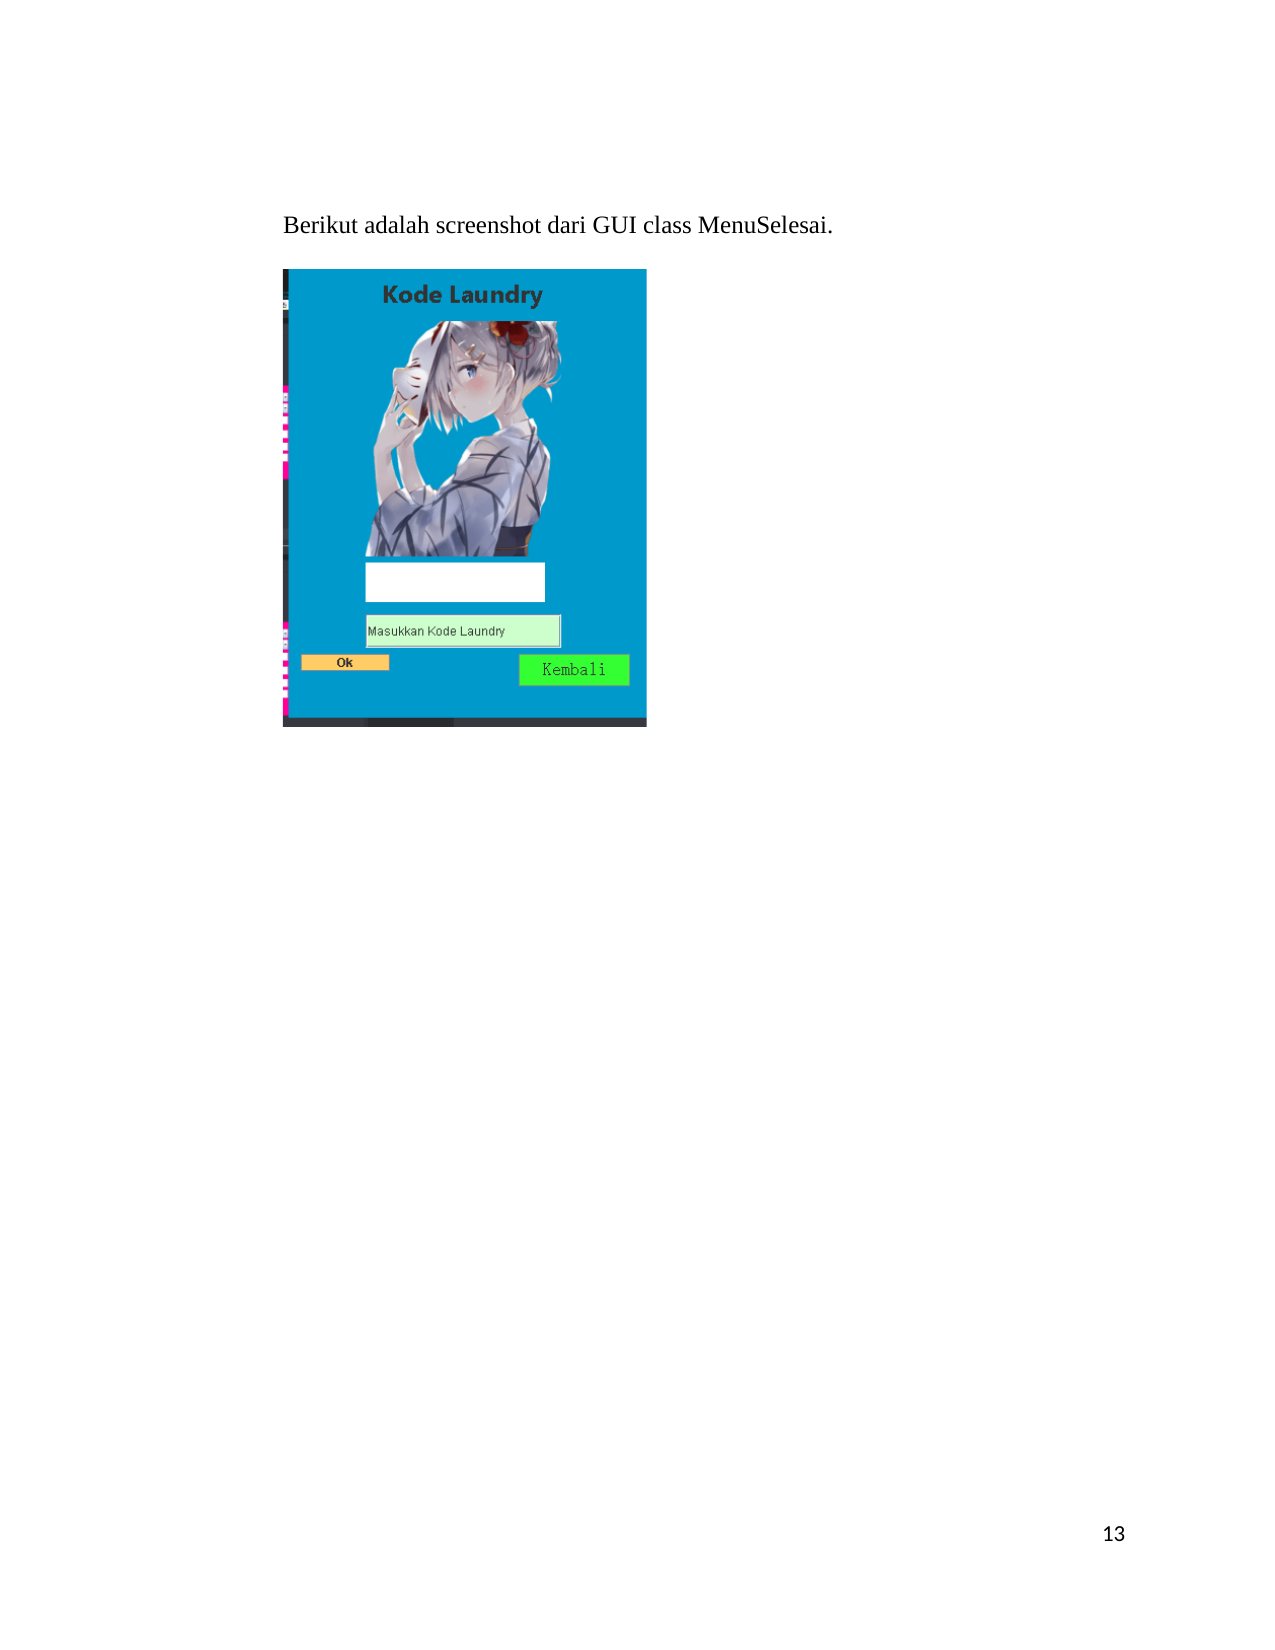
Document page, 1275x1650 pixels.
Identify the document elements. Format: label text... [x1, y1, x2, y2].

picture [400, 291, 411, 302]
picture [366, 563, 544, 602]
picture [476, 291, 480, 302]
picture [522, 291, 529, 302]
picture [464, 291, 472, 302]
picture [534, 291, 541, 306]
text Berikut adalah screenshot dari GUI class MenuSelesai. [283, 210, 1125, 238]
picture [366, 322, 561, 556]
picture [498, 291, 503, 302]
picture [452, 286, 459, 302]
picture [430, 291, 441, 302]
picture [415, 285, 427, 302]
picture [506, 285, 518, 302]
picture [282, 269, 647, 727]
picture [385, 286, 396, 302]
picture [519, 654, 630, 686]
picture [301, 654, 389, 670]
picture [366, 615, 561, 647]
